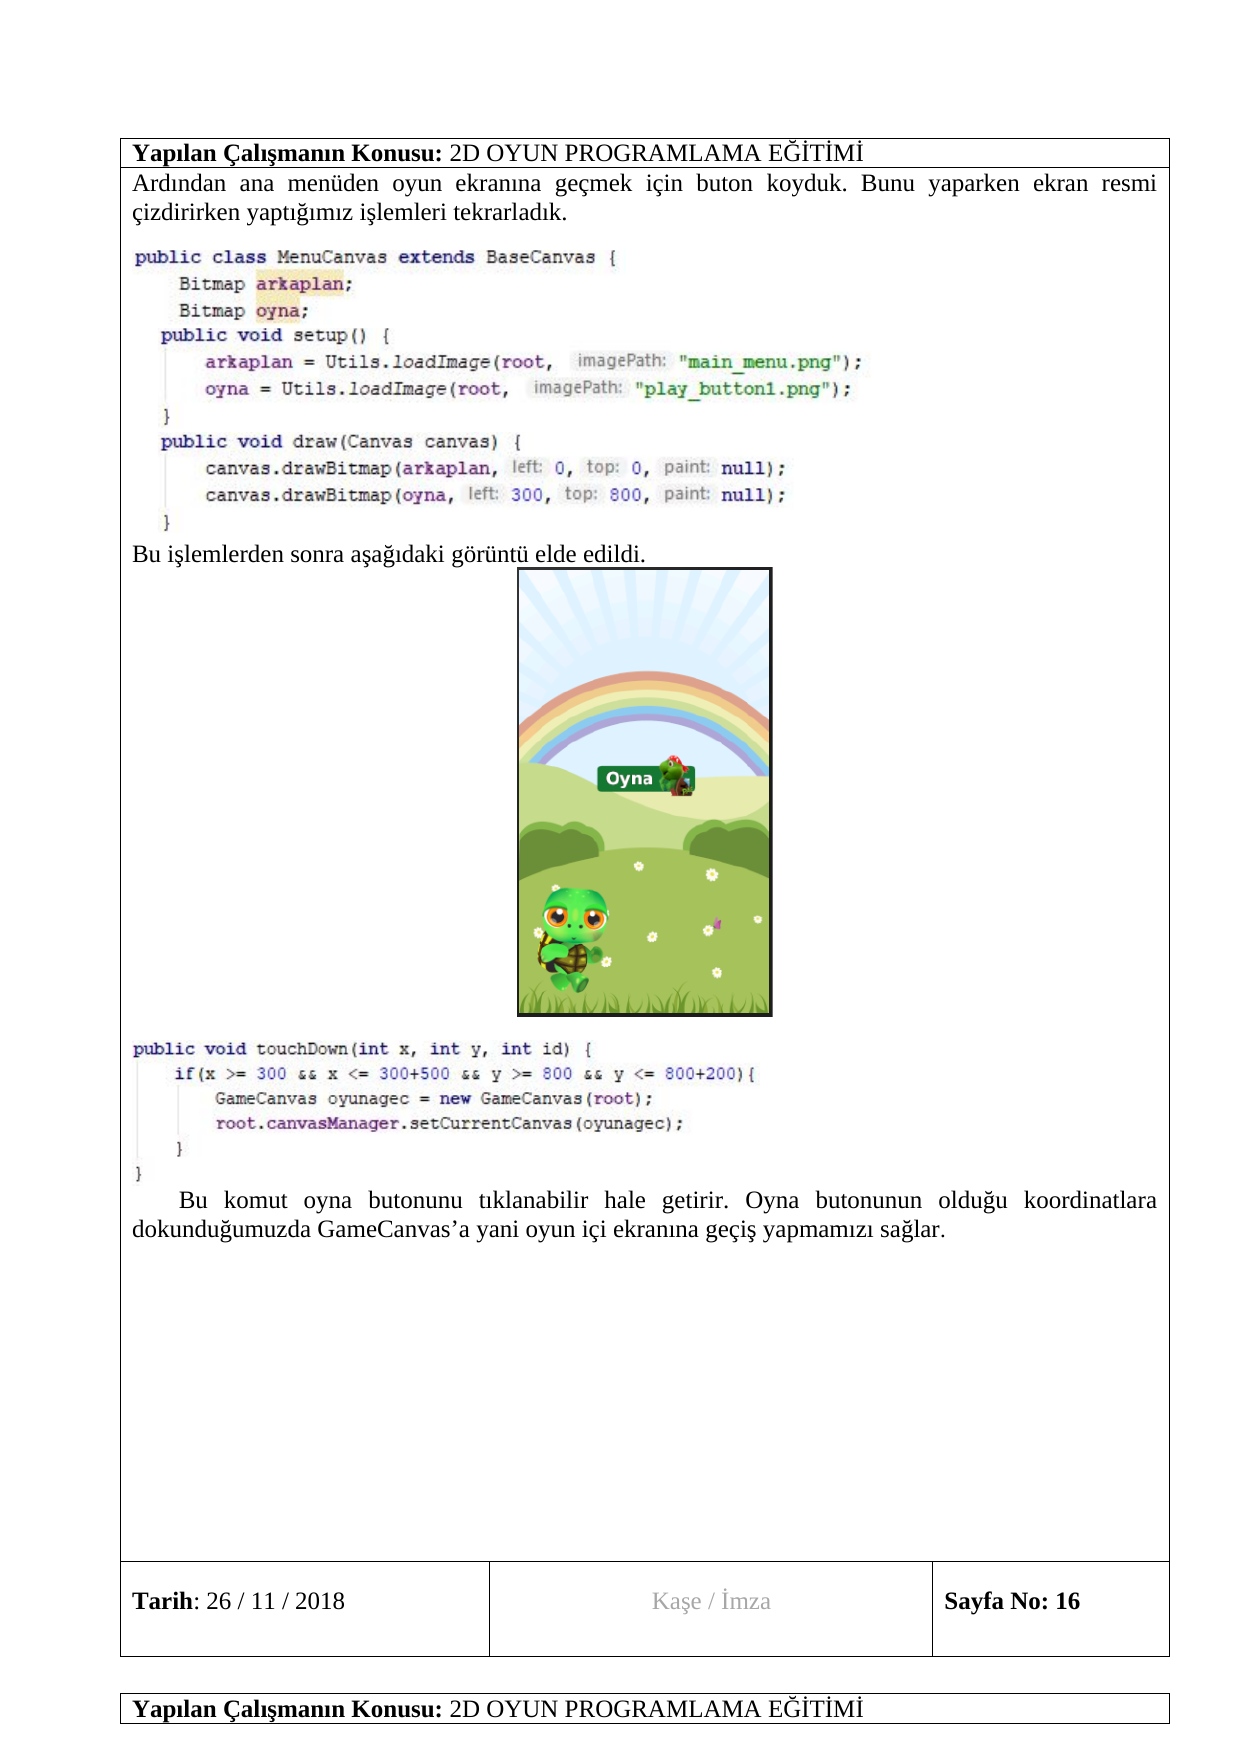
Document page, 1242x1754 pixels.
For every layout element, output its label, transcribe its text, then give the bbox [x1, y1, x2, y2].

picture [517, 567, 773, 1017]
table_cell Ardından ana menüden oyun ekranına geçmek için buton koyduk. Bunu yaparken ekran resmi çizdirirken yaptığımız işlemleri tekrarladık. Bu işlemlerden sonra aşağıdaki görüntü elde edildi. Bu komut oyna butonunu tıklanabilir hale getirir. Oyna butonunun olduğu koordinatlara dokunduğumuzda GameCanvas’a yani oyun içi ekranına geçiş yapmamızı sağlar. [121, 168, 1169, 1561]
table_cell Kaşe / İmza [490, 1562, 932, 1656]
table_cell Tarih: 26 / 11 / 2018 [121, 1562, 489, 1656]
table_header Yapılan Çalışmanın Konusu: 2D OYUN PROGRAMLAMA EĞİTİMİ [121, 1694, 1169, 1723]
picture [131, 250, 872, 539]
table_header Yapılan Çalışmanın Konusu: 2D OYUN PROGRAMLAMA EĞİTİMİ [121, 139, 1169, 167]
table_cell Sayfa No: 16 [933, 1562, 1169, 1656]
picture [131, 1040, 760, 1186]
